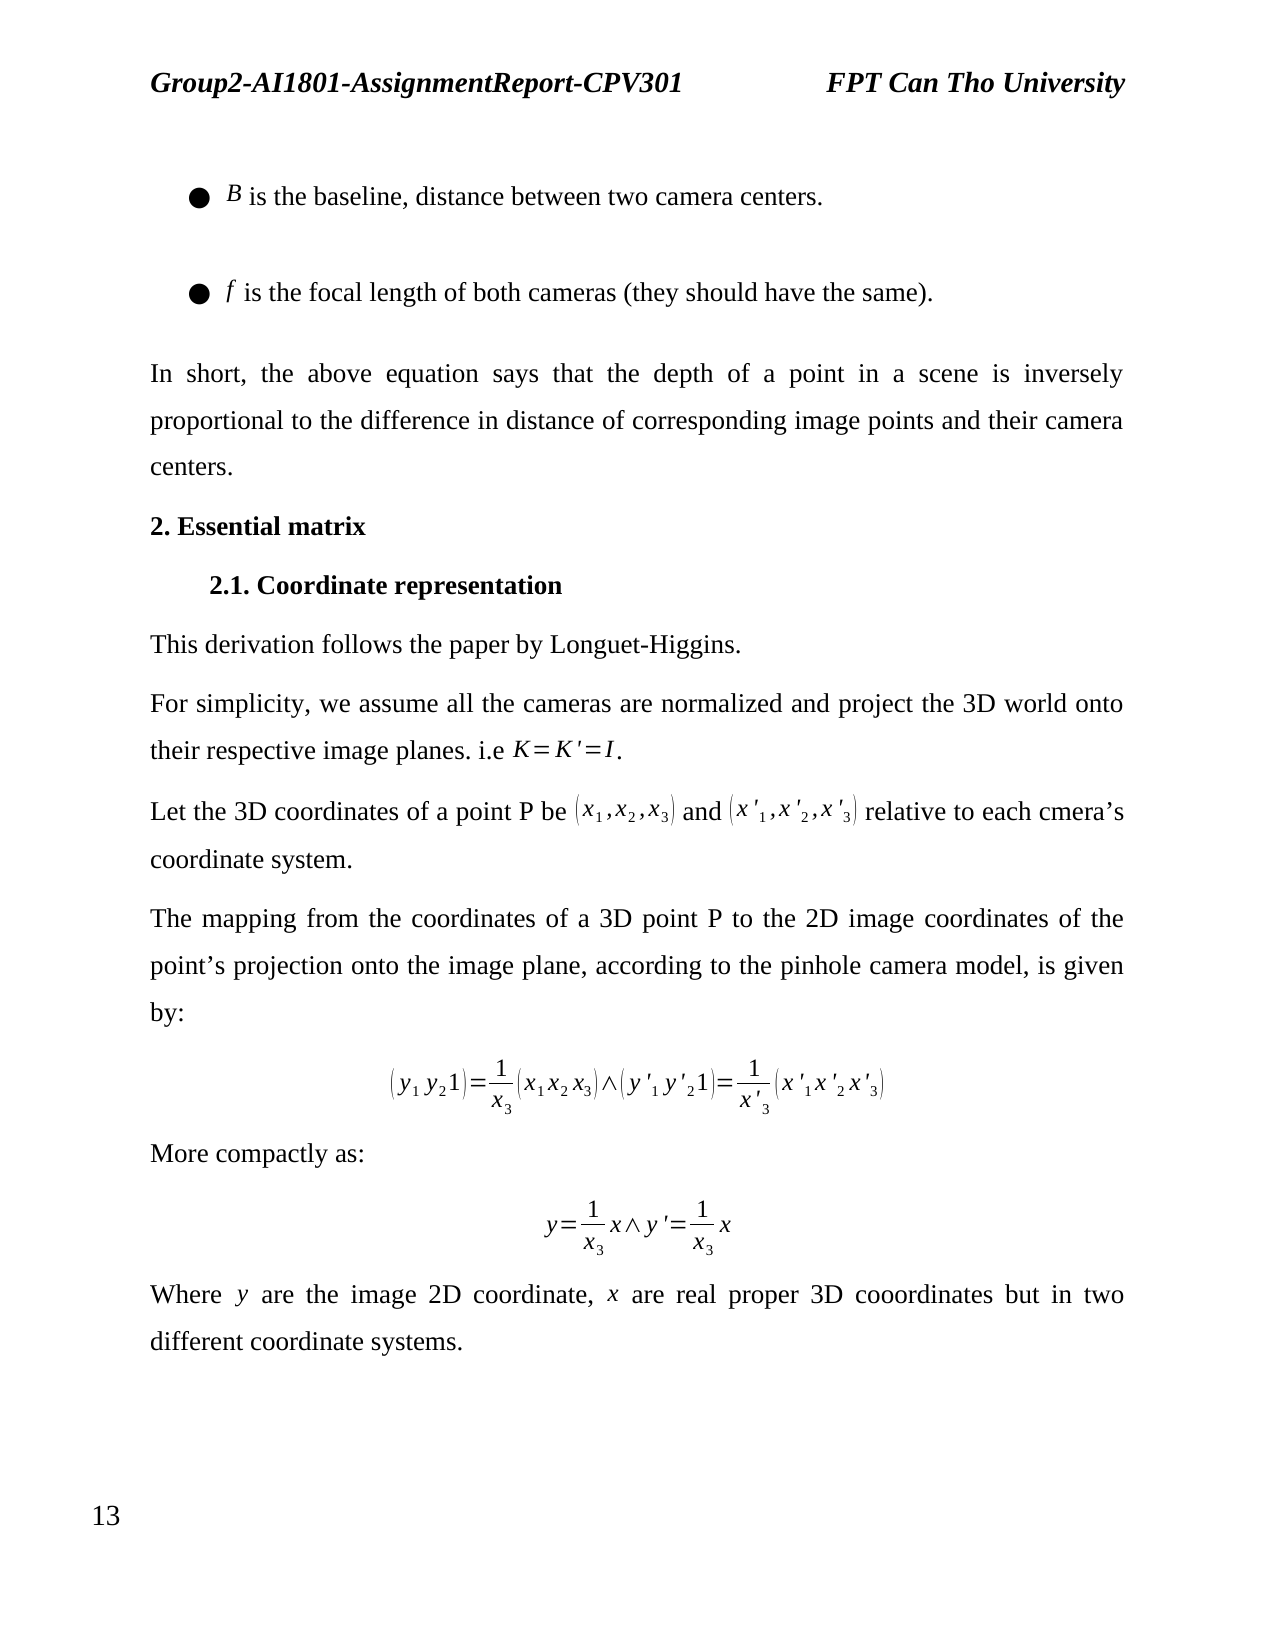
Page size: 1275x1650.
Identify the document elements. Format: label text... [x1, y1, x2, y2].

text The mapping from the coordinates of a 3D point P to the 2D image coordinates of the point’s projection onto the image plane, according to the pinhole camera model, is given by: [150, 902, 1125, 1027]
text More compactly as: [150, 1137, 1125, 1168]
text This derivation follows the paper by Longuet-Higgins. [150, 628, 1125, 659]
text In short, the above equation says that the depth of a point in a scene is inversely proportional to the difference in distance of corresponding image points and their camera centers. [150, 357, 1125, 482]
subtitle 2.1. Coordinate representation [150, 569, 1125, 600]
text Let the 3D coordinates of a point P be and relative to each cmera’s coordinate system. [150, 793, 1125, 874]
list is the focal length of both cameras (they should have the same). [187, 261, 1125, 317]
text For simplicity, we assume all the cameras are normalized and project the 3D world onto their respective image planes. i.e . [150, 687, 1125, 765]
subtitle 2. Essential matrix [150, 509, 1125, 541]
list is the baseline, distance between two camera centers. [187, 166, 1125, 221]
text Where are the image 2D coordinate, are real proper 3D cooordinates but in two different coordinate systems. [150, 1278, 1125, 1356]
